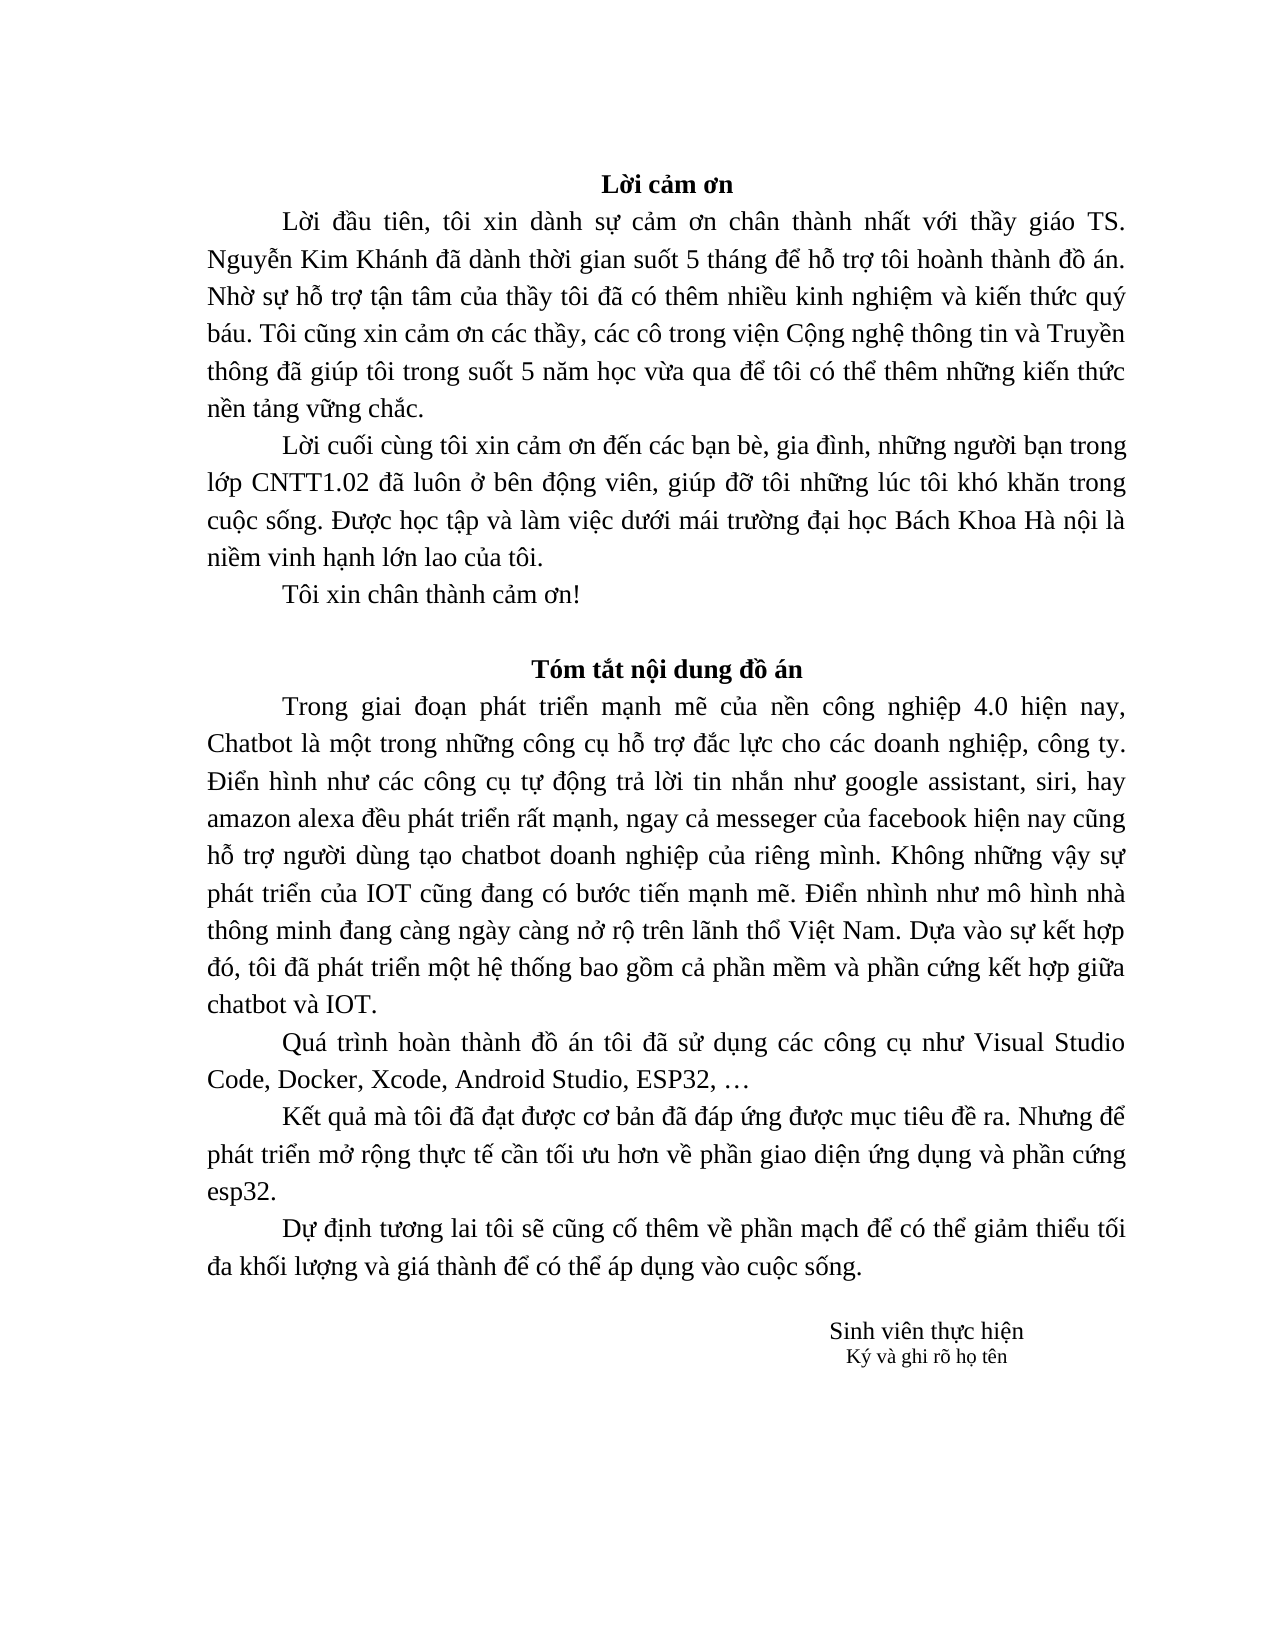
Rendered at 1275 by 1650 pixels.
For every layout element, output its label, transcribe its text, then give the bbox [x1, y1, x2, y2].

text Quá trình hoàn thành đồ án tôi đã sử dụng các công cụ như Visual Studio Code, Docker, Xcode, Android Studio, ESP32, … [207, 1026, 1127, 1094]
text Lời cuối cùng tôi xin cảm ơn đến các bạn bè, gia đình, những người bạn trong lớp CNTT1.02 đã luôn ở bên động viên, giúp đỡ tôi những lúc tôi khó khăn trong cuộc sống. Được học tập và làm việc dưới mái trường đại học Bách Khoa Hà nội là niềm vinh hạnh lớn lao của tôi. [207, 429, 1127, 572]
text Lời cảm ơn [207, 168, 1127, 199]
text Tôi xin chân thành cảm ơn! [207, 578, 1127, 609]
text Lời đầu tiên, tôi xin dành sự cảm ơn chân thành nhất với thầy giáo TS. Nguyễn Kim Khánh đã dành thời gian suốt 5 tháng để hỗ trợ tôi hoành thành đồ án. Nhờ sự hỗ trợ tận tâm của thầy tôi đã có thêm nhiều kinh nghiệm và kiến thức quý báu. Tôi cũng xin cảm ơn các thầy, các cô trong viện Cộng nghệ thông tin và Truyền thông đã giúp tôi trong suốt 5 năm học vừa qua để tôi có thể thêm những kiến thức nền tảng vững chắc. [207, 205, 1127, 423]
text Trong giai đoạn phát triển mạnh mẽ của nền công nghiệp 4.0 hiện nay, Chatbot là một trong những công cụ hỗ trợ đắc lực cho các doanh nghiệp, công ty. Điển hình như các công cụ tự động trả lời tin nhắn như google assistant, siri, hay amazon alexa đều phát triển rất mạnh, ngay cả messeger của facebook hiện nay cũng hỗ trợ người dùng tạo chatbot doanh nghiệp của riêng mình. Không những vậy sự phát triển của IOT cũng đang có bước tiến mạnh mẽ. Điển nhình như mô hình nhà thông minh đang càng ngày càng nở rộ trên lãnh thổ Việt Nam. Dựa vào sự kết hợp đó, tôi đã phát triển một hệ thống bao gồm cả phần mềm và phần cứng kết hợp giữa chatbot và IOT. [207, 690, 1127, 1020]
text Dự định tương lai tôi sẽ cũng cố thêm về phần mạch để có thể giảm thiểu tối đa khối lượng và giá thành để có thể áp dụng vào cuộc sống. [207, 1212, 1127, 1281]
text Tóm tắt nội dung đồ án [207, 653, 1127, 684]
text Kết quả mà tôi đã đạt được cơ bản đã đáp ứng được mục tiêu đề ra. Nhưng để phát triển mở rộng thực tế cần tối ưu hơn về phần giao diện ứng dụng và phần cứng esp32. [207, 1100, 1127, 1206]
